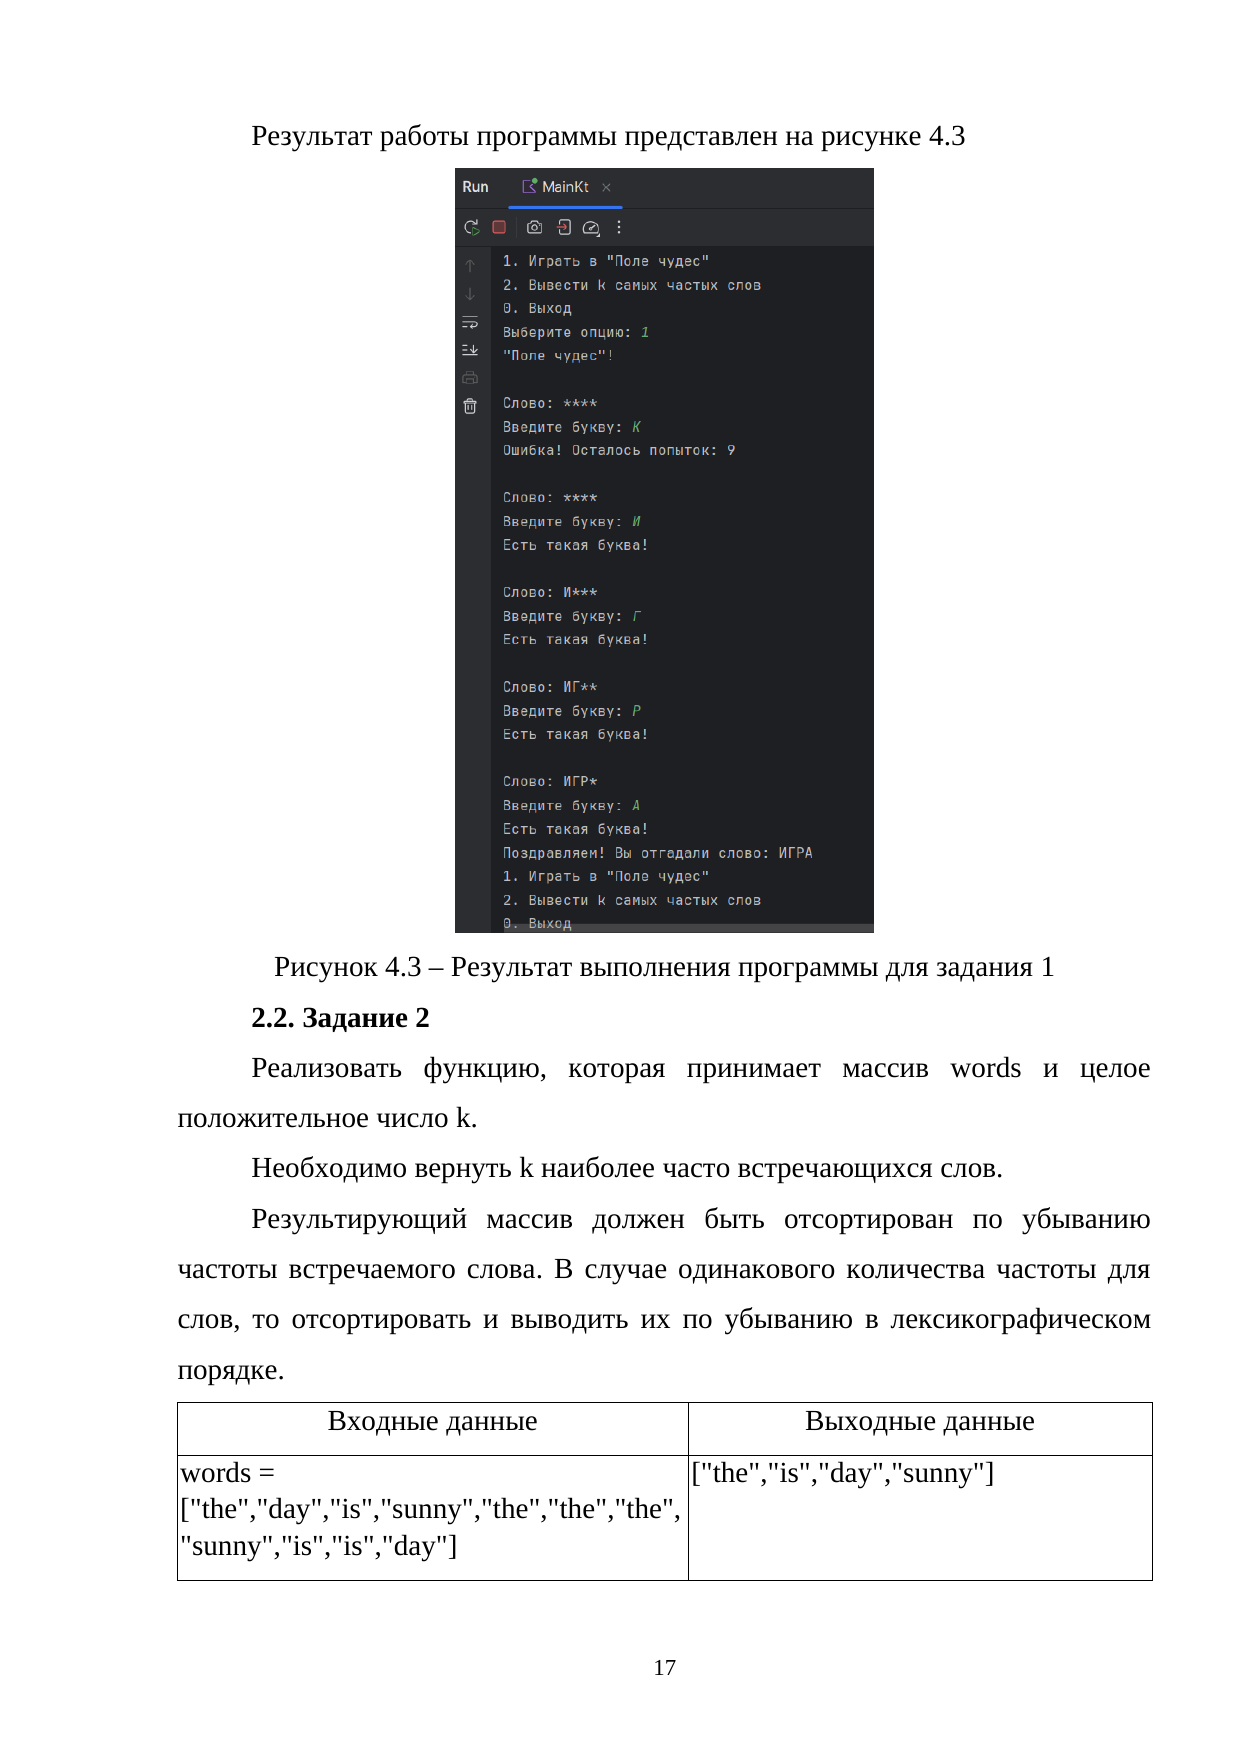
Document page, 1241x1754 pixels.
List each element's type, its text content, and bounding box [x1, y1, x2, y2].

table_cell ["the","is","day","sunny"] [689, 1456, 1152, 1580]
table_cell words = ["the","day","is","sunny","the","the","the", "sunny","is","is","day"] [178, 1456, 688, 1580]
subtitle Задание 2 [177, 1000, 1152, 1033]
table_header Входные данные [178, 1403, 688, 1455]
text Рисунок 4.3 – Результат выполнения программы для задания 1 [177, 949, 1152, 983]
text Результирующий массив должен быть отсортирован по убыванию частоты встречаемого слова. В случае одинакового количества частоты для слов, то отсортировать и выводить их по убыванию в лексикографическом порядке. [177, 1201, 1152, 1385]
text Результат работы программы представлен на рисунке 4.3 [177, 118, 1152, 152]
text Реализовать функцию, которая принимает массив words и целое положительное число k. [177, 1050, 1152, 1134]
picture [455, 168, 874, 933]
text Необходимо вернуть k наиболее часто встречающихся слов. [177, 1151, 1152, 1184]
table_header Выходные данные [689, 1403, 1152, 1455]
